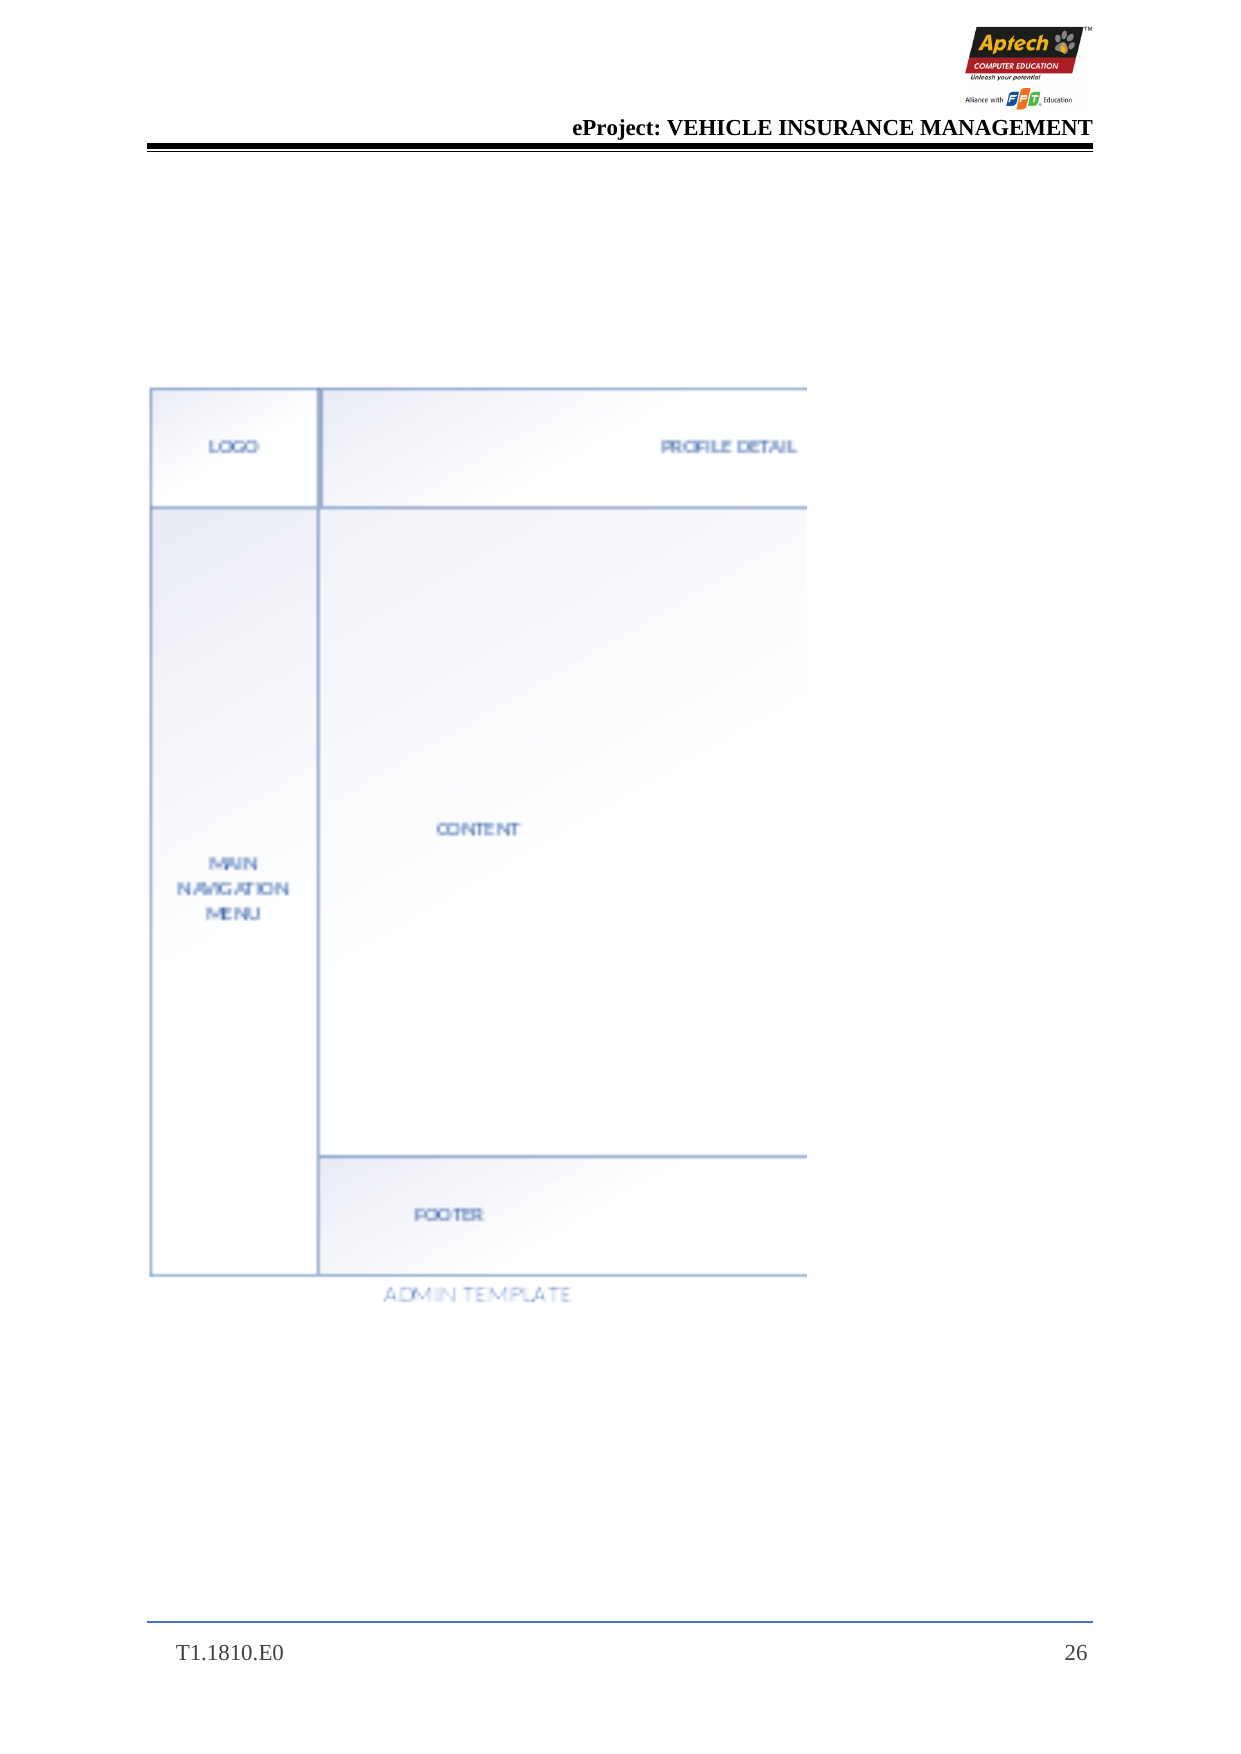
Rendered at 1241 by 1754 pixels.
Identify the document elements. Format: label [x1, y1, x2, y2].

picture [963, 24, 1094, 112]
